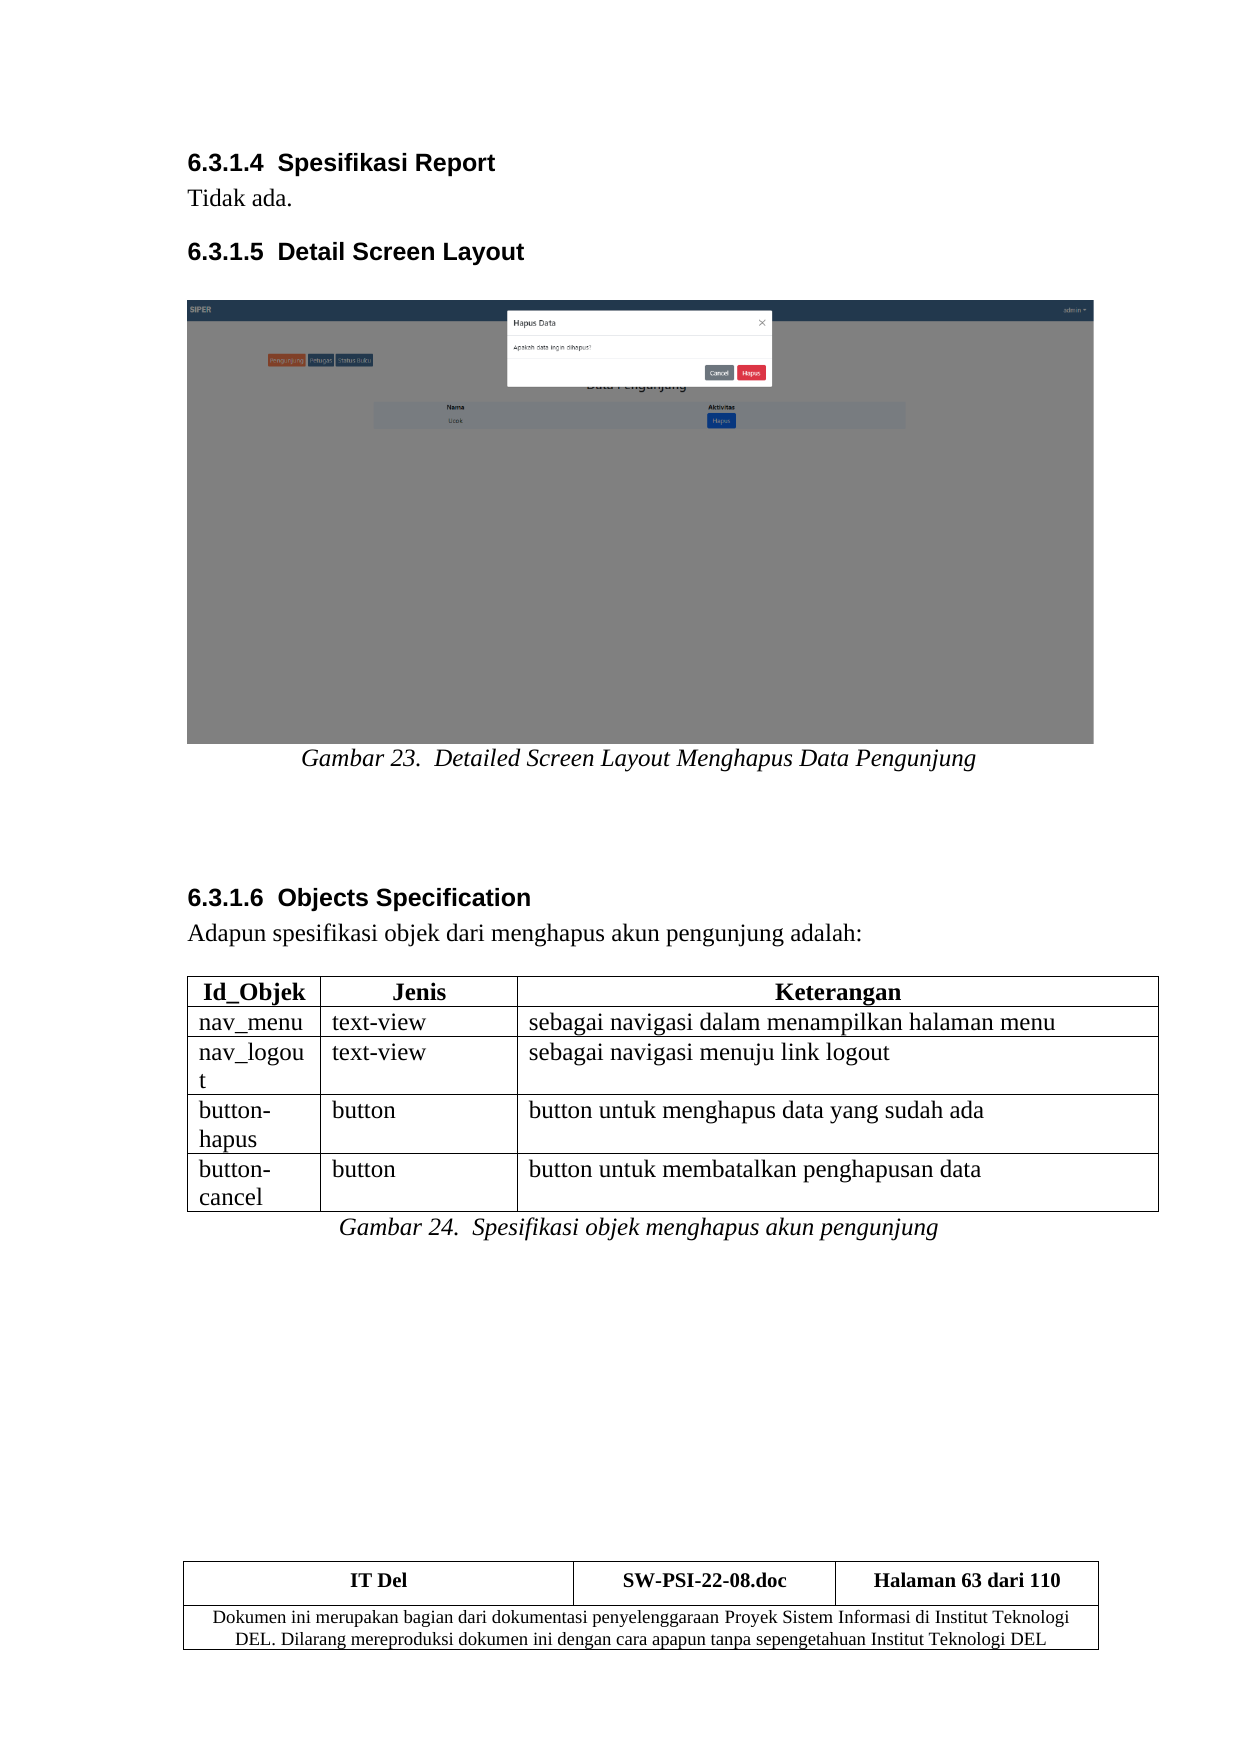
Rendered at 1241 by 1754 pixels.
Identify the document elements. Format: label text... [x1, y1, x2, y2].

table_cell button untuk membatalkan penghapusan data [518, 1154, 1158, 1211]
table_header Jenis [321, 977, 517, 1006]
picture [187, 300, 1094, 744]
subtitle Objects Specification [187, 883, 1092, 912]
table_cell button [321, 1095, 517, 1153]
table_cell text-view [321, 1007, 517, 1036]
text Gambar 24. Spesifikasi objek menghapus akun pengunjung [187, 1212, 1092, 1241]
table_cell sebagai navigasi menuju link logout [518, 1037, 1158, 1094]
text Gambar 23. Detailed Screen Layout Menghapus Data Pengunjung [187, 744, 1092, 772]
table_cell button-cancel [188, 1154, 320, 1211]
table_cell button [321, 1154, 517, 1211]
table_cell text-view [321, 1037, 517, 1094]
text Tidak ada. [187, 183, 1092, 211]
subtitle Detail Screen Layout [187, 236, 1092, 265]
table_header Keterangan [518, 977, 1158, 1006]
text Adapun spesifikasi objek dari menghapus akun pengunjung adalah: [187, 918, 1092, 947]
table_header Id_Objek [188, 977, 320, 1006]
table_cell nav_logout [188, 1037, 320, 1094]
table_cell sebagai navigasi dalam menampilkan halaman menu [518, 1007, 1158, 1036]
table_cell button untuk menghapus data yang sudah ada [518, 1095, 1158, 1153]
table_cell nav_menu [188, 1007, 320, 1036]
table_cell button-hapus [188, 1095, 320, 1153]
subtitle Spesifikasi Report [187, 148, 1092, 176]
